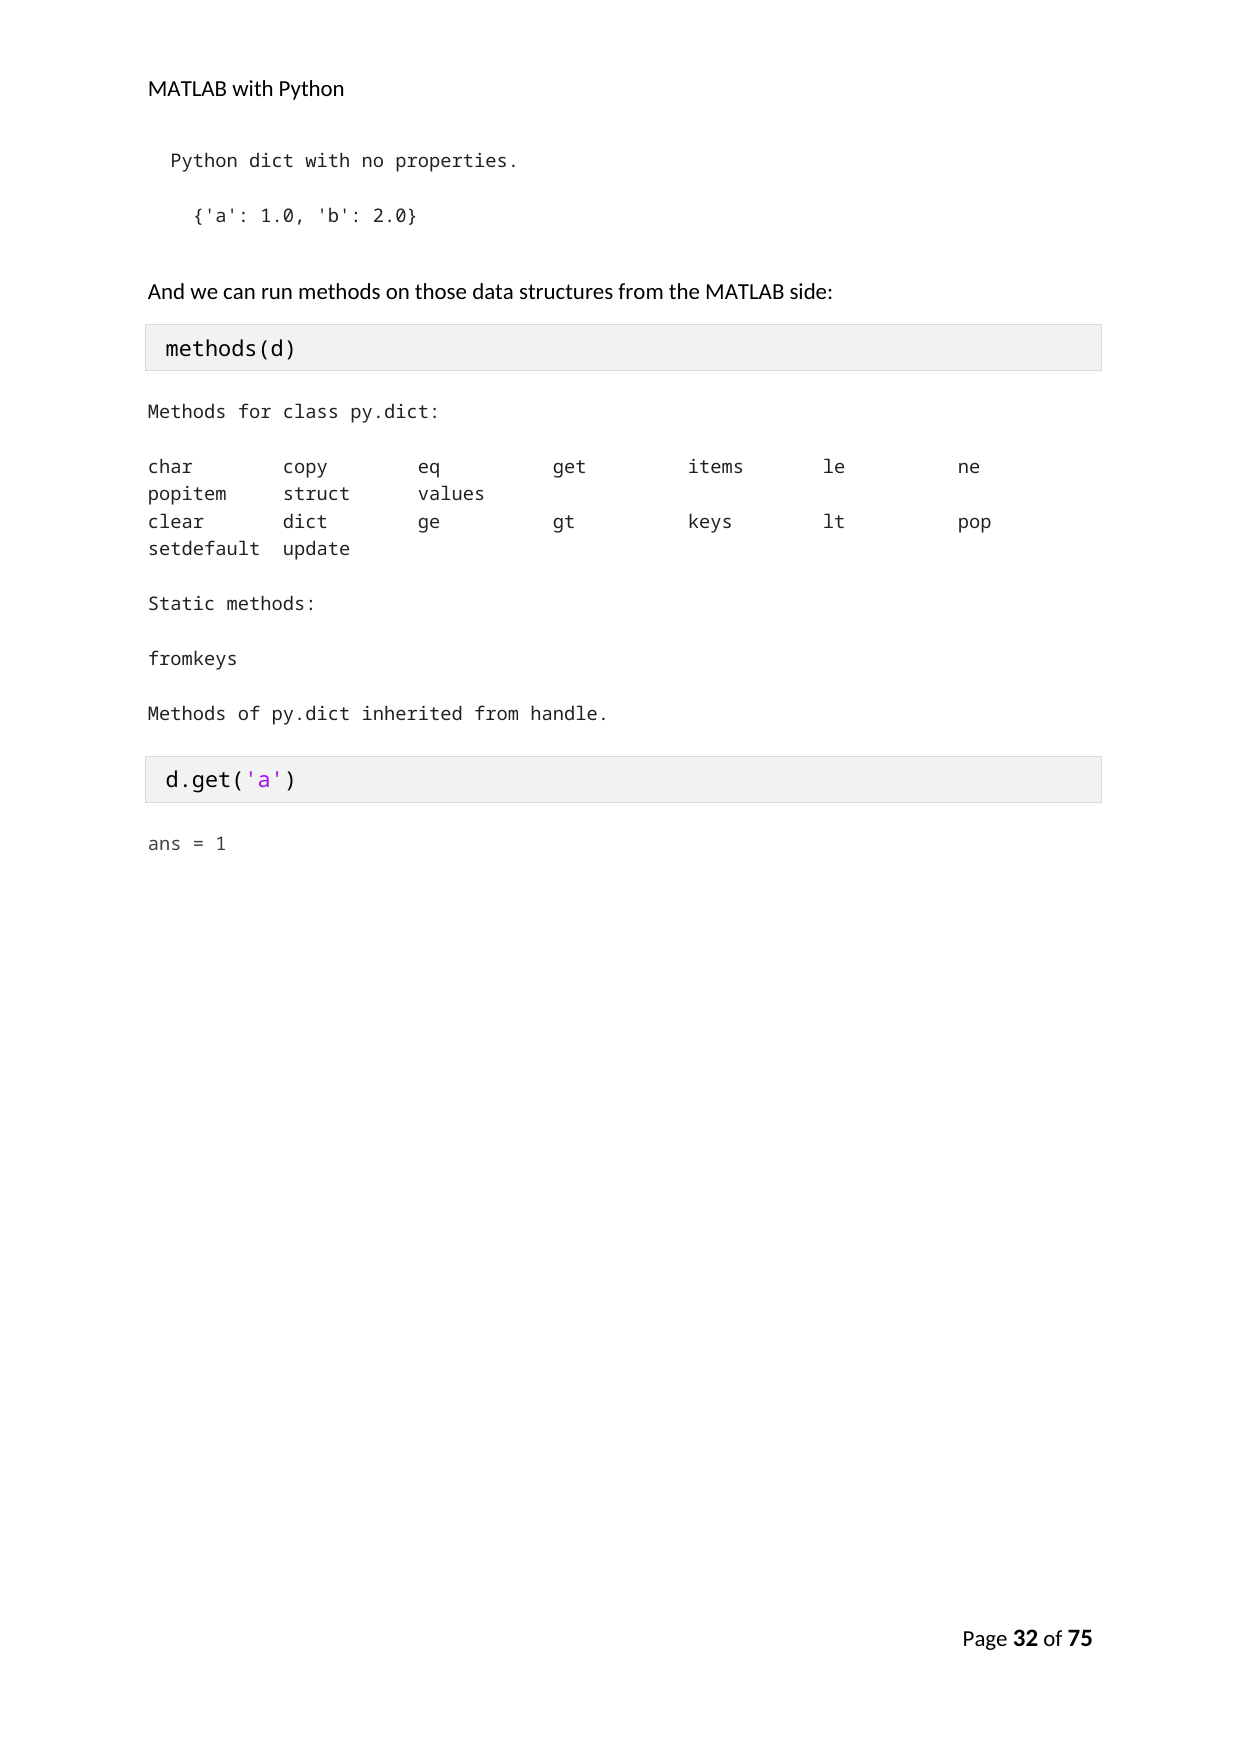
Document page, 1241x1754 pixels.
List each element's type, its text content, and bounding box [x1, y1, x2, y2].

text d.get('a') [146, 757, 1101, 802]
text Static methods: [148, 591, 1093, 616]
text methods(d) [146, 325, 1101, 370]
text ans = 1 [148, 803, 1093, 856]
text fromkeys [148, 646, 1093, 671]
text {'a': 1.0, 'b': 2.0} [148, 203, 1093, 228]
text Methods of py.dict inherited from handle. [148, 701, 1093, 726]
text Methods for class py.dict: [148, 371, 1093, 424]
text clear dict ge gt keys lt pop setdefault update [148, 508, 1093, 561]
text And we can run methods on those data structures from the MATLAB side: [148, 277, 1093, 305]
text Python dict with no properties. [148, 148, 1093, 173]
text char copy eq get items le ne popitem struct values [148, 453, 1093, 506]
